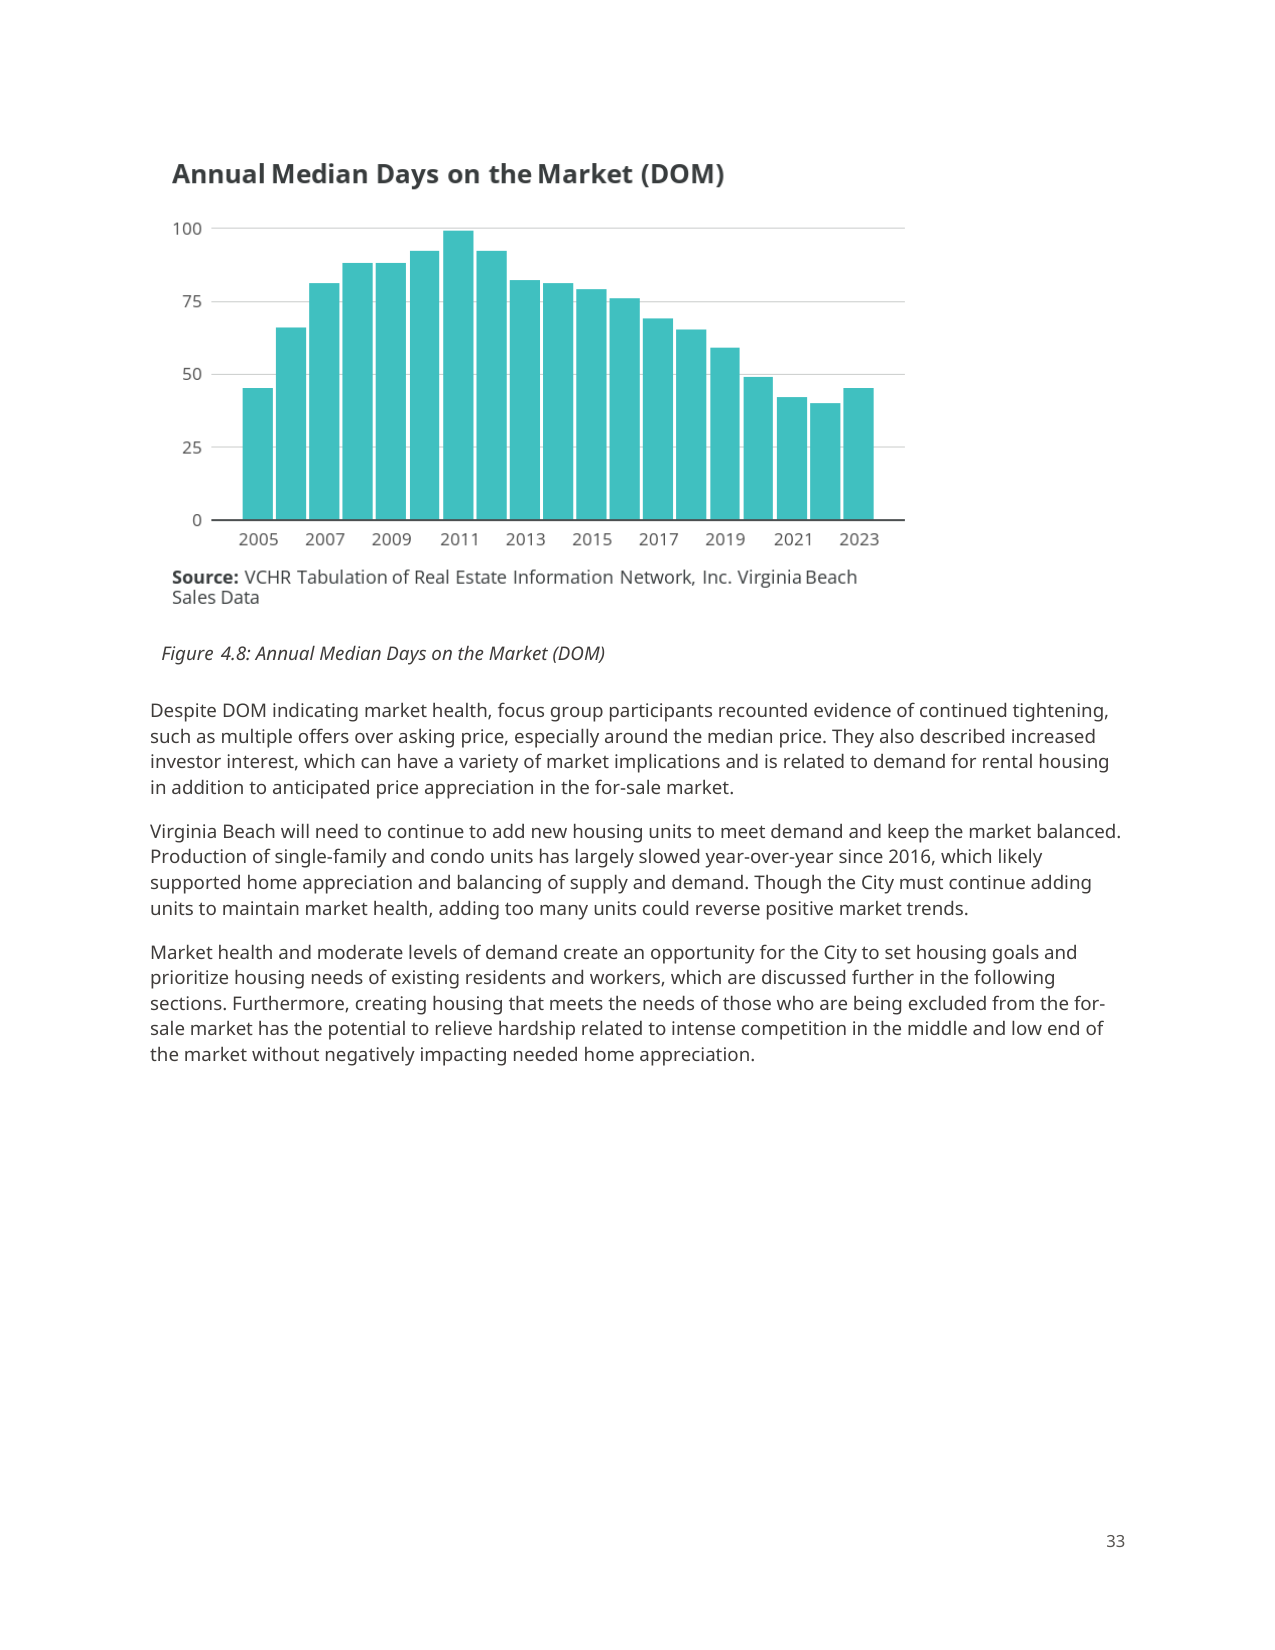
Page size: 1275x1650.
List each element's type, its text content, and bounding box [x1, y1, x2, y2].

picture [161, 153, 917, 620]
table_header Figure 4.8: Annual Median Days on the Market (DOM) [150, 150, 1125, 679]
text Virginia Beach will need to continue to add new housing units to meet demand and keep the market balanced. Production of single-family and condo units has largely slowed year-over-year since 2016, which likely supported home appreciation and balancing of supply and demand. Though the City must continue adding units to maintain market health, adding too many units could reverse positive market trends. [150, 818, 1125, 920]
text Despite DOM indicating market health, focus group participants recounted evidence of continued tightening, such as multiple offers over asking price, especially around the median price. They also described increased investor interest, which can have a variety of market implications and is related to demand for rental housing in addition to anticipated price appreciation in the for-sale market. [150, 697, 1125, 799]
text Market health and moderate levels of demand create an opportunity for the City to set housing goals and prioritize housing needs of existing residents and workers, which are discussed further in the following sections. Furthermore, creating housing that meets the needs of those who are being excluded from the for-sale market has the potential to relieve hardship related to intense competition in the middle and low end of the market without negatively impacting needed home appreciation. [150, 939, 1125, 1067]
